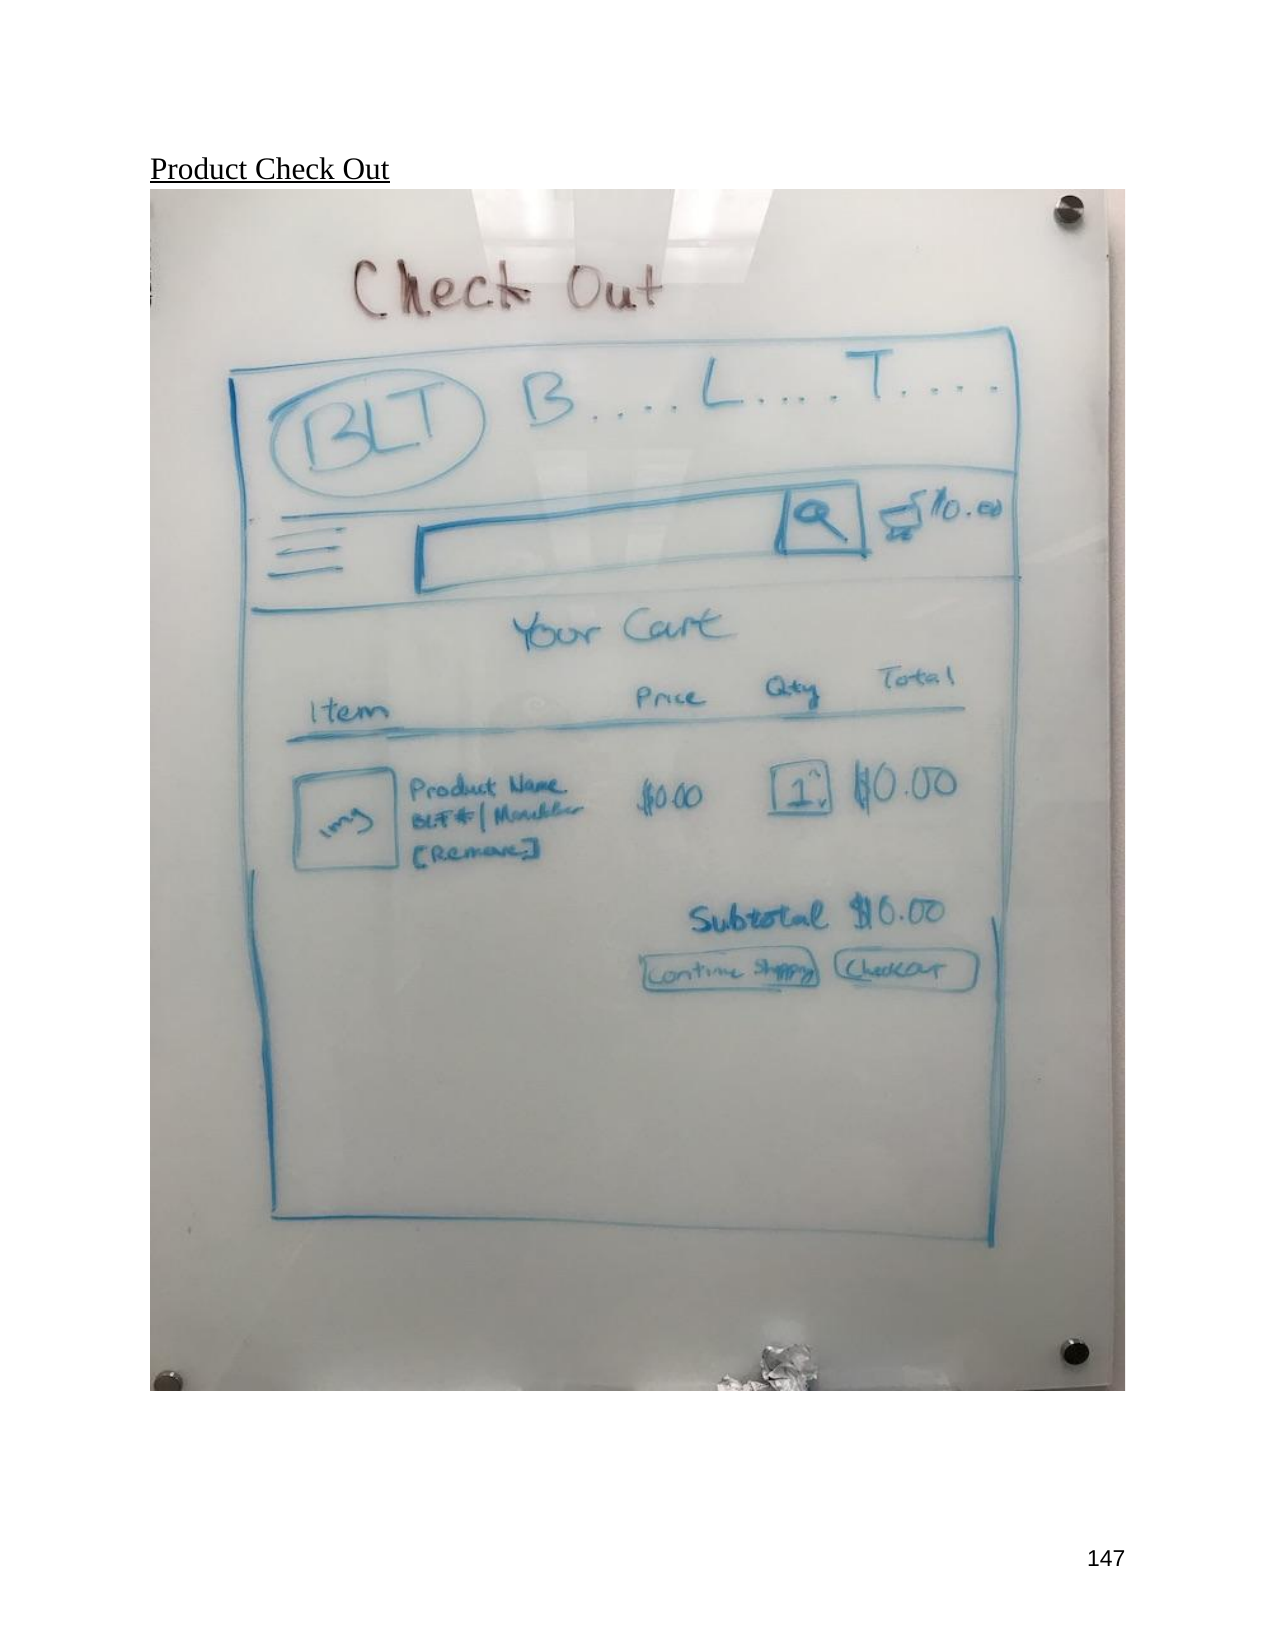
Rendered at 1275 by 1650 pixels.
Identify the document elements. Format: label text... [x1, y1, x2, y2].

text Product Check Out [150, 150, 1125, 189]
picture [150, 189, 1125, 1391]
